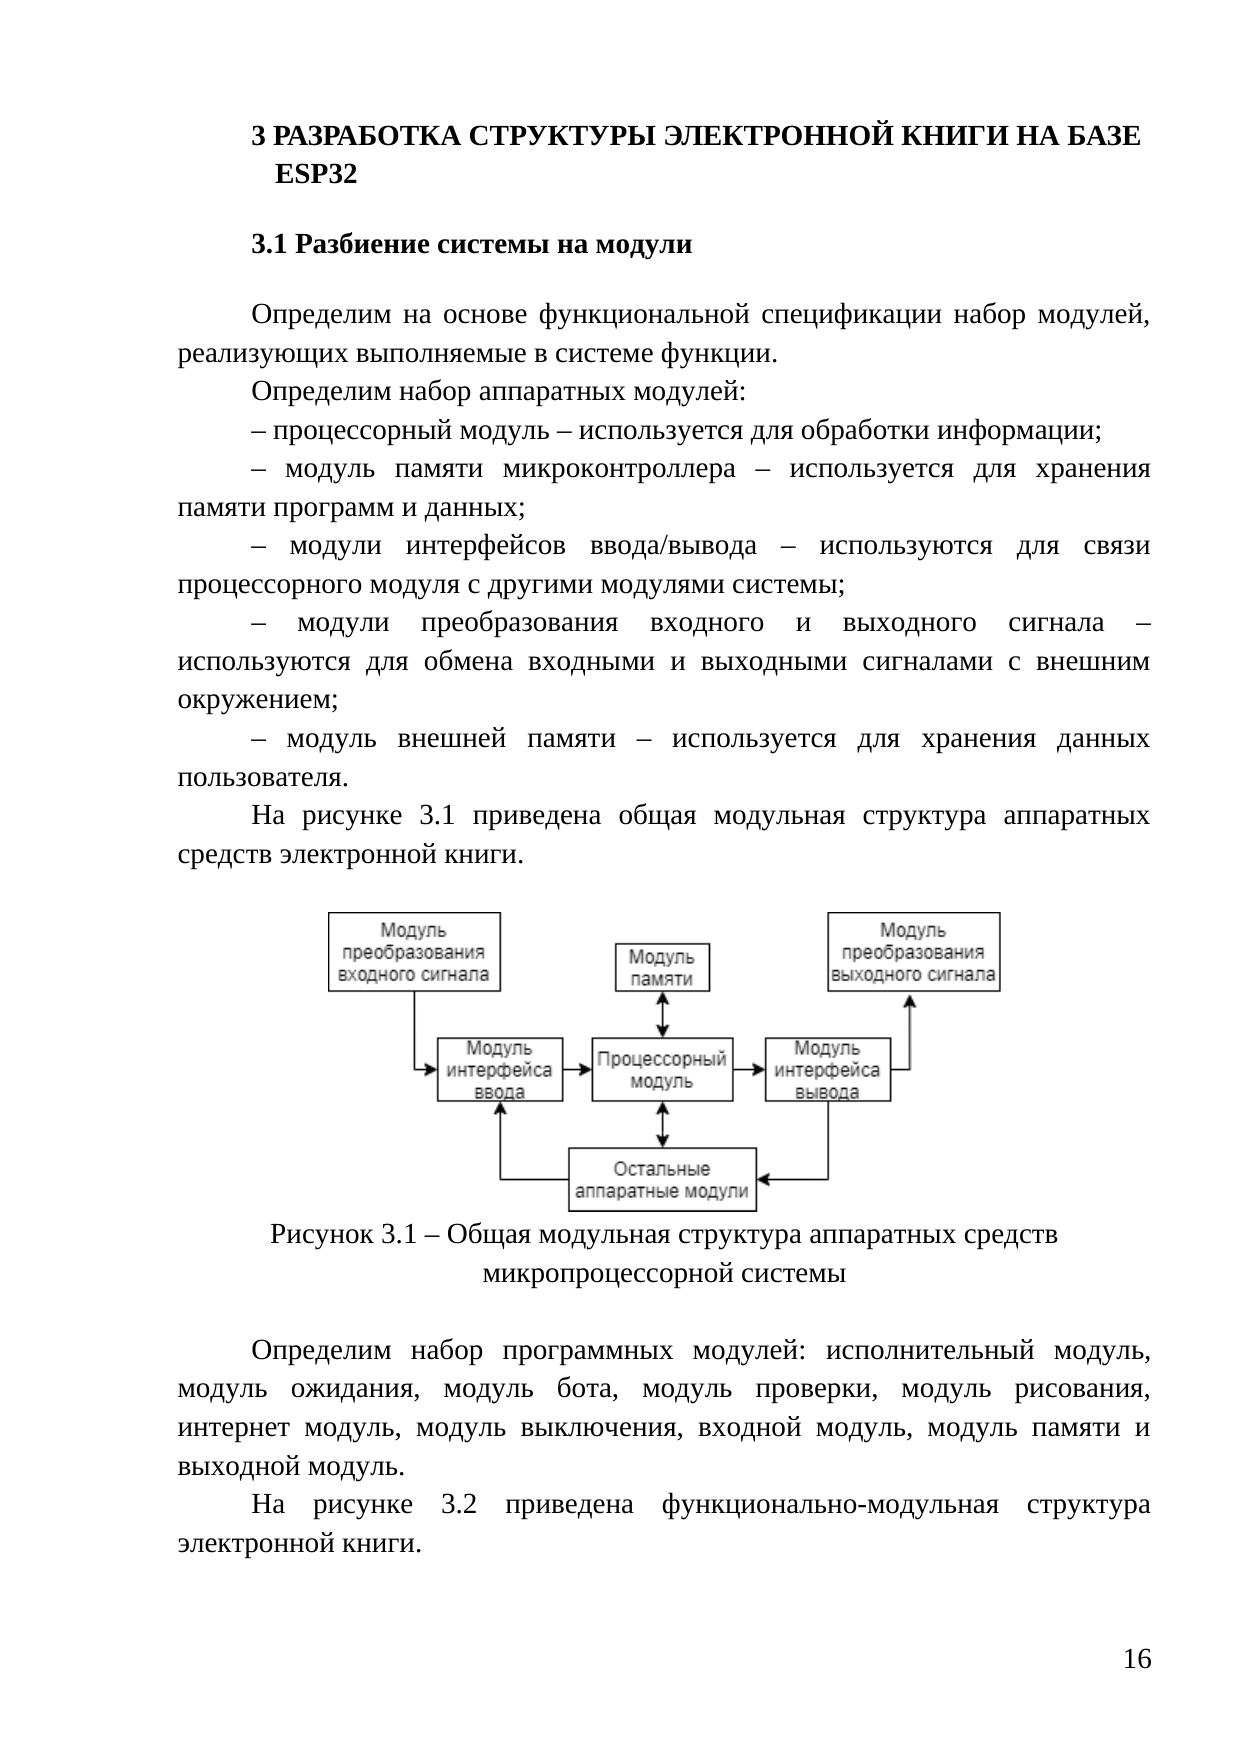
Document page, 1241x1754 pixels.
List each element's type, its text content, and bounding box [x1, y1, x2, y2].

text Определим на основе функциональной спецификации набор модулей, реализующих выполняемые в системе функции. [177, 296, 1152, 368]
picture [328, 912, 1001, 1212]
text – процессорный модуль – используется для обработки информации; [177, 412, 1152, 445]
text – модуль памяти микроконтроллера – используется для хранения памяти программ и данных; [177, 450, 1152, 522]
text – модули интерфейсов ввода/вывода – используются для связи процессорного модуля с другими модулями системы; [177, 527, 1152, 599]
text На рисунке 3.1 приведена общая модульная структура аппаратных средств электронной книги. [177, 797, 1152, 869]
text – модули преобразования входного и выходного сигнала – используются для обмена входными и выходными сигналами с внешним окружением; [177, 604, 1152, 715]
text Рисунок 3.1 – Общая модульная структура аппаратных средств микропроцессорной системы [177, 1216, 1152, 1288]
text Определим набор программных модулей: исполнительный модуль, модуль ожидания, модуль бота, модуль проверки, модуль рисования, интернет модуль, модуль выключения, входной модуль, модуль памяти и выходной модуль. [177, 1332, 1152, 1481]
subtitle Разбиение системы на модули [251, 226, 1152, 260]
subtitle Разработка структуры электронной книги на базе ESP32 [251, 118, 1152, 190]
text – модуль внешней памяти – используется для хранения данных пользователя. [177, 720, 1152, 792]
text Определим набор аппаратных модулей: [177, 373, 1152, 407]
text На рисунке 3.2 приведена функционально-модульная структура электронной книги. [177, 1486, 1152, 1558]
